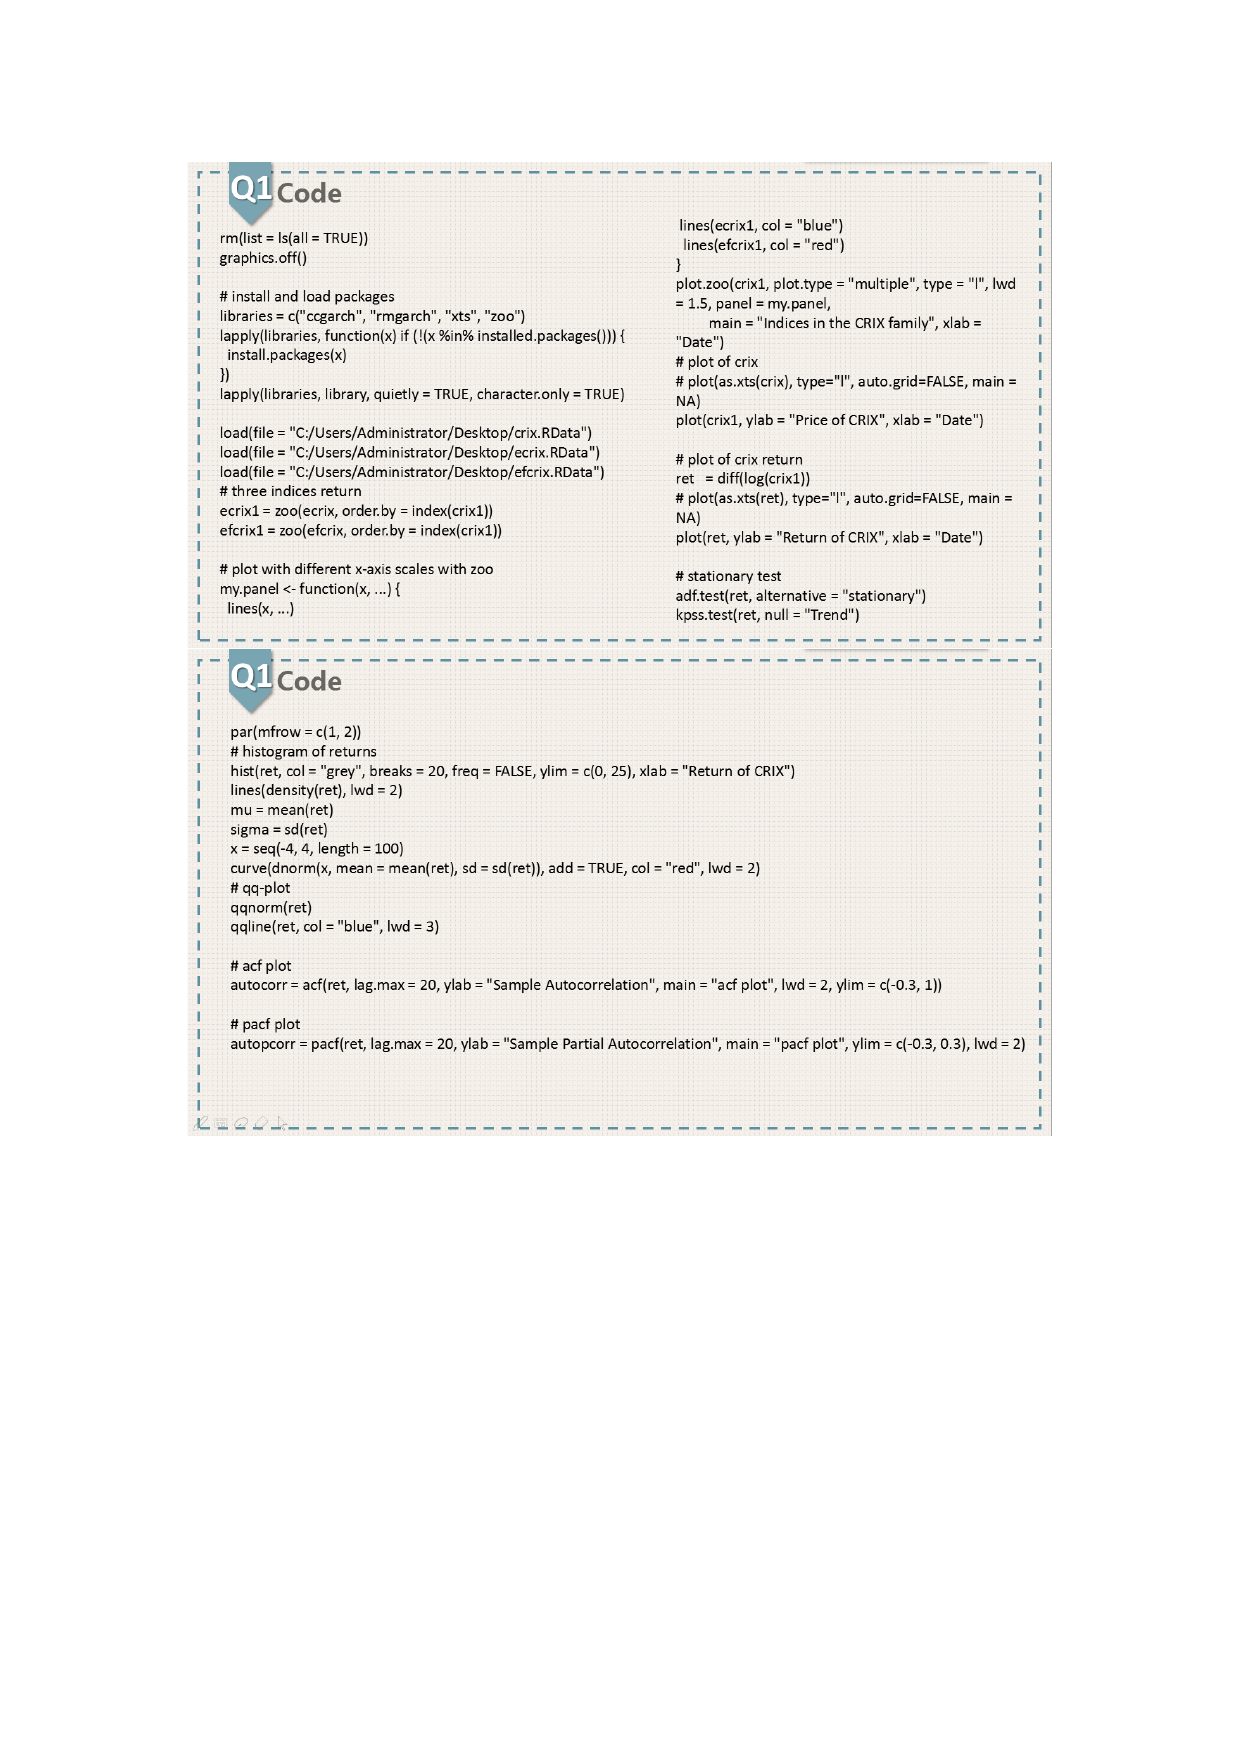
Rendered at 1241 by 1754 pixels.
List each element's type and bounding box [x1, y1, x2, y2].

picture [187, 649, 1052, 1136]
picture [187, 162, 1052, 648]
